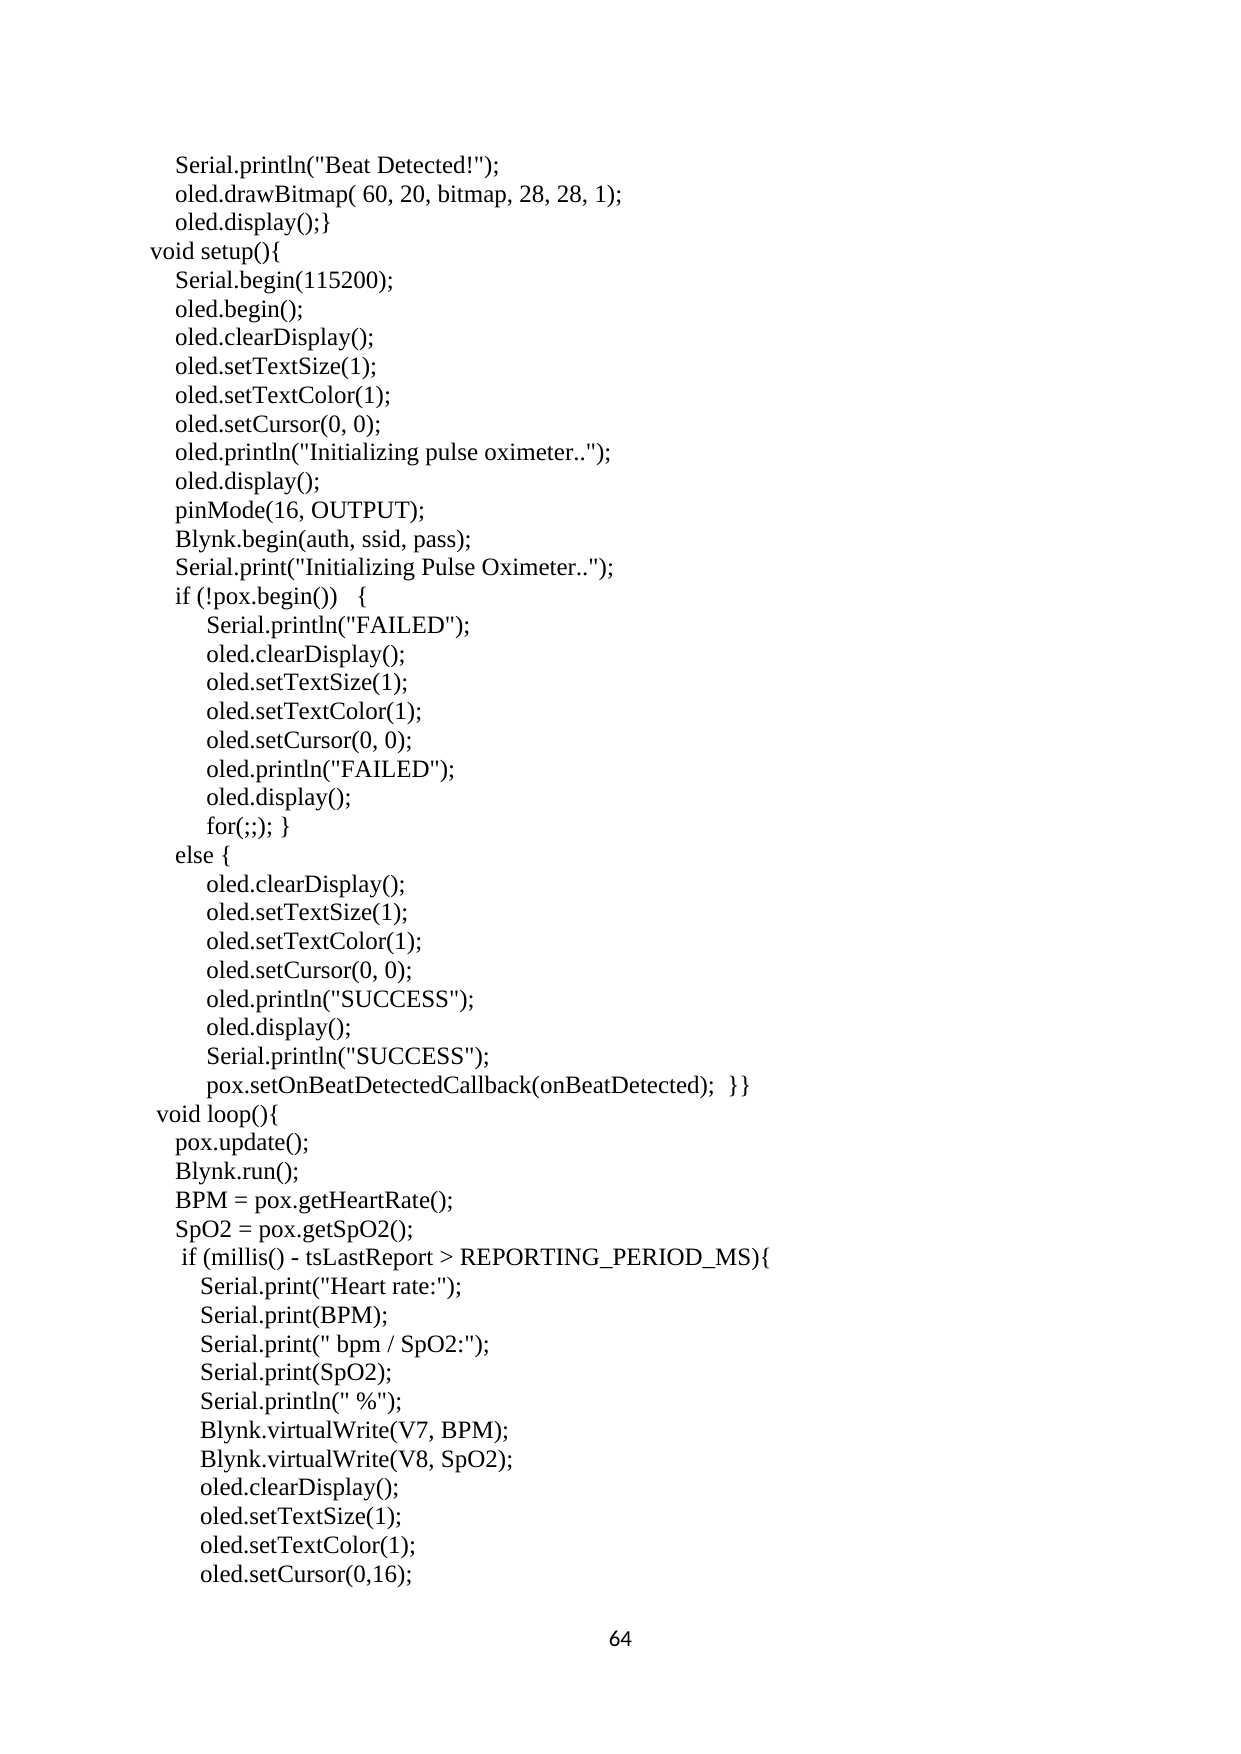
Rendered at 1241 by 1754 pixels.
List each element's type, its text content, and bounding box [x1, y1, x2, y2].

text void loop(){ [150, 1099, 1090, 1127]
text Serial.print("Heart rate:"); [150, 1271, 1090, 1300]
text for(;;); } [150, 811, 1090, 840]
text oled.clearDisplay(); [150, 869, 1090, 897]
text if (millis() - tsLastReport > REPORTING_PERIOD_MS){ [150, 1242, 1090, 1271]
text Serial.println("FAILED"); [150, 610, 1090, 639]
text Blynk.run(); [150, 1156, 1090, 1185]
text Serial.print(" bpm / SpO2:"); [150, 1329, 1090, 1357]
text oled.setCursor(0,16); [150, 1559, 1090, 1587]
text void setup(){ [150, 236, 1090, 265]
text oled.setTextSize(1); [150, 667, 1090, 696]
text Blynk.virtualWrite(V7, BPM); [150, 1415, 1090, 1444]
text oled.setTextColor(1); [150, 696, 1090, 725]
text oled.display(); [150, 466, 1090, 495]
text pox.update(); [150, 1127, 1090, 1156]
text oled.setTextColor(1); [150, 926, 1090, 955]
text else { [150, 840, 1090, 869]
text Serial.println(" %"); [150, 1386, 1090, 1415]
text Blynk.begin(auth, ssid, pass); [150, 524, 1090, 552]
text Serial.begin(115200); [150, 265, 1090, 294]
text oled.clearDisplay(); [150, 1472, 1090, 1501]
text Serial.println("Beat Detected!"); [150, 150, 1090, 179]
text Serial.print(SpO2); [150, 1357, 1090, 1386]
text oled.println("Initializing pulse oximeter.."); [150, 437, 1090, 466]
text oled.drawBitmap( 60, 20, bitmap, 28, 28, 1); [150, 179, 1090, 207]
text oled.display(); [150, 1012, 1090, 1041]
text oled.clearDisplay(); [150, 639, 1090, 667]
text oled.setTextColor(1); [150, 1530, 1090, 1559]
text oled.setTextSize(1); [150, 351, 1090, 380]
text pinMode(16, OUTPUT); [150, 495, 1090, 524]
text oled.setTextSize(1); [150, 1501, 1090, 1530]
text BPM = pox.getHeartRate(); [150, 1185, 1090, 1214]
text oled.display(); [150, 782, 1090, 811]
text oled.setCursor(0, 0); [150, 409, 1090, 437]
text oled.setTextColor(1); [150, 380, 1090, 409]
text oled.println("SUCCESS"); [150, 984, 1090, 1012]
text Serial.println("SUCCESS"); [150, 1041, 1090, 1070]
text oled.println("FAILED"); [150, 754, 1090, 782]
text Blynk.virtualWrite(V8, SpO2); [150, 1444, 1090, 1472]
text oled.display();} [150, 207, 1090, 236]
text pox.setOnBeatDetectedCallback(onBeatDetected); }} [150, 1070, 1090, 1099]
text if (!pox.begin()) { [150, 581, 1090, 610]
text oled.clearDisplay(); [150, 322, 1090, 351]
text oled.begin(); [150, 294, 1090, 322]
text Serial.print(BPM); [150, 1300, 1090, 1329]
text SpO2 = pox.getSpO2(); [150, 1214, 1090, 1242]
text oled.setCursor(0, 0); [150, 725, 1090, 754]
text Serial.print("Initializing Pulse Oximeter.."); [150, 552, 1090, 581]
text oled.setCursor(0, 0); [150, 955, 1090, 984]
text oled.setTextSize(1); [150, 897, 1090, 926]
